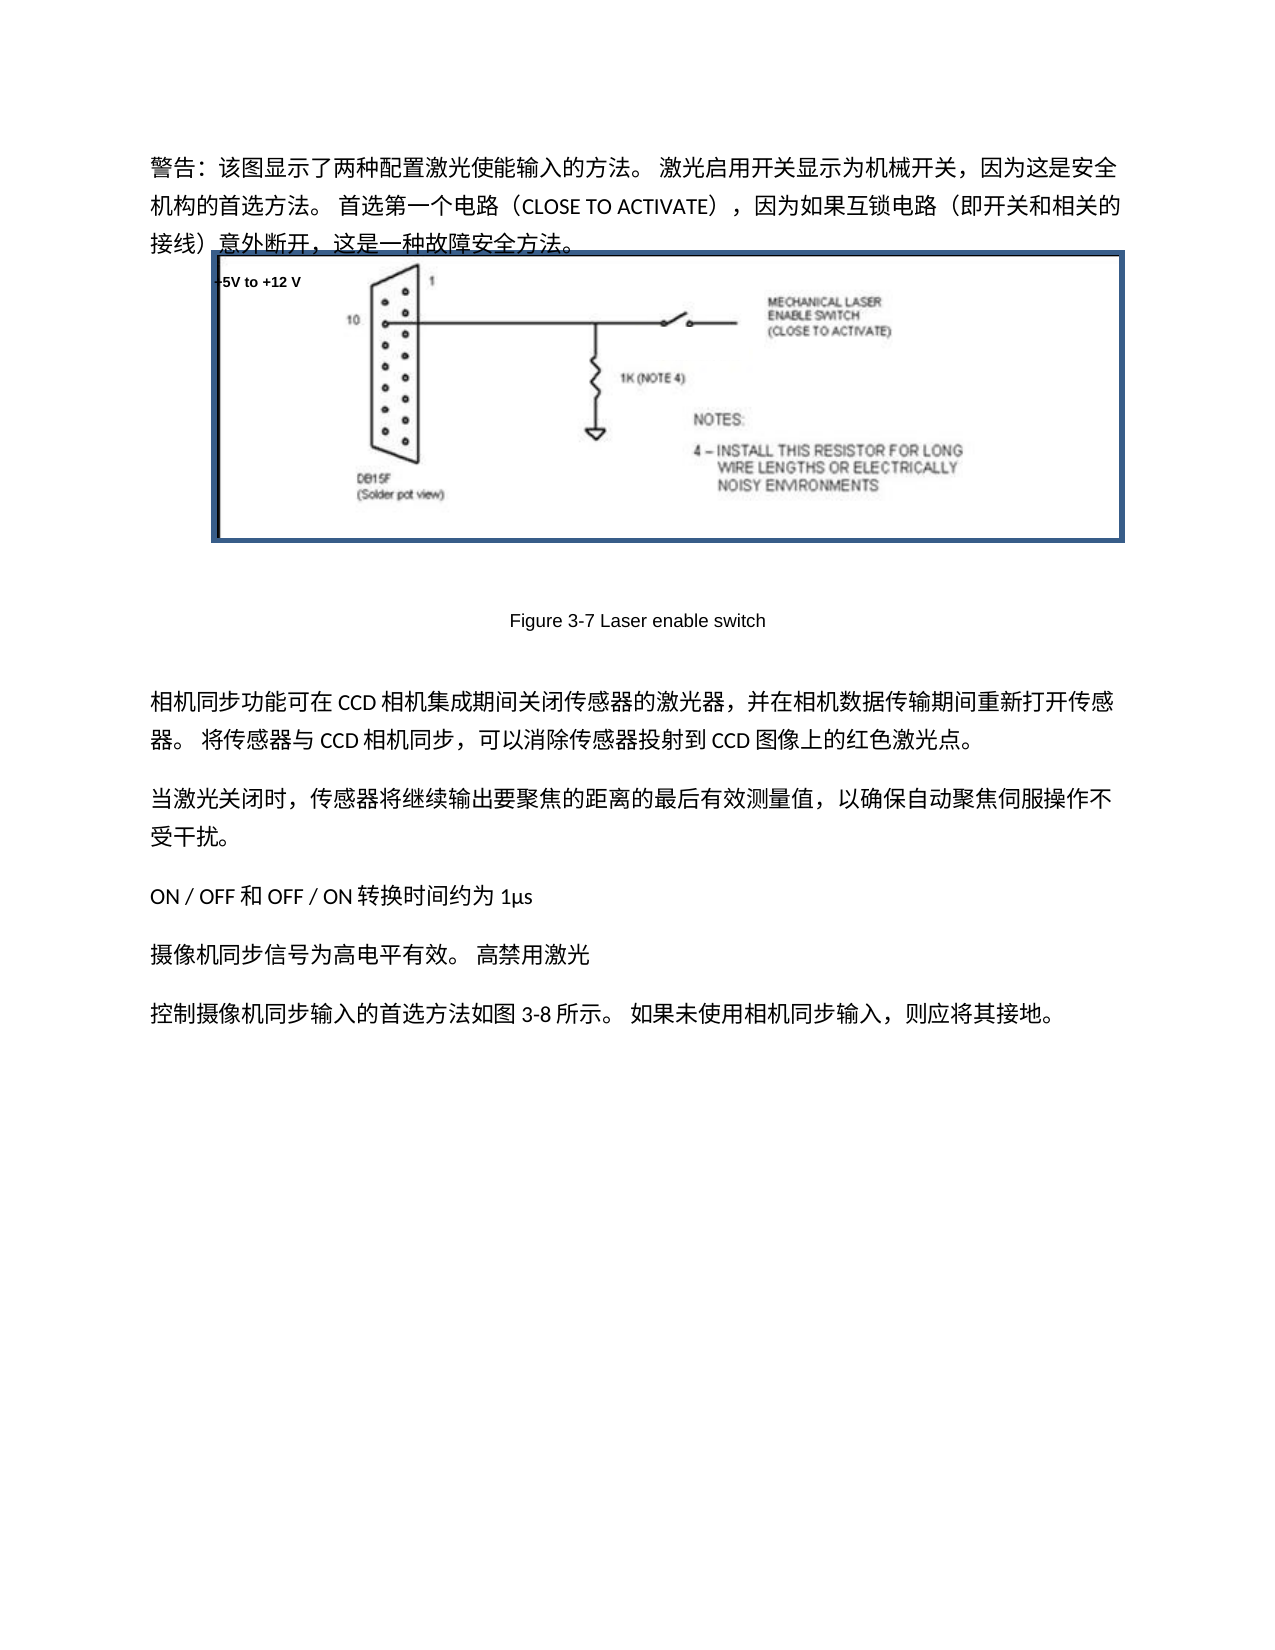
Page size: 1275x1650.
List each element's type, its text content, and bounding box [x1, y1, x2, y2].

text 警告：该图显示了两种配置激光使能输入的方法。 激光启用开关显示为机械开关，因为这是安全机构的首选方法。 首选第一个电路（CLOSE TO ACTIVATE），因为如果互锁电路（即开关和相关的接线）意外断开，这是一种故障安全方法。 [150, 150, 1125, 259]
text 摄像机同步信号为高电平有效。 高禁用激光 [150, 937, 1125, 970]
text 控制摄像机同步输入的首选方法如图3-8所示。 如果未使用相机同步输入，则应将其接地。 [150, 996, 1125, 1029]
picture [217, 259, 1119, 538]
text 当激光关闭时，传感器将继续输出要聚焦的距离的最后有效测量值，以确保自动聚焦伺服操作不受干扰。 [150, 781, 1125, 852]
text Figure 3-7 Laser enable switch [150, 609, 1125, 631]
text ON / OFF和OFF / ON转换时间约为1μs [150, 878, 1125, 911]
text 相机同步功能可在CCD相机集成期间关闭传感器的激光器，并在相机数据传输期间重新打开传感器。 将传感器与CCD相机同步，可以消除传感器投射到CCD图像上的红色激光点。 [150, 684, 1125, 755]
